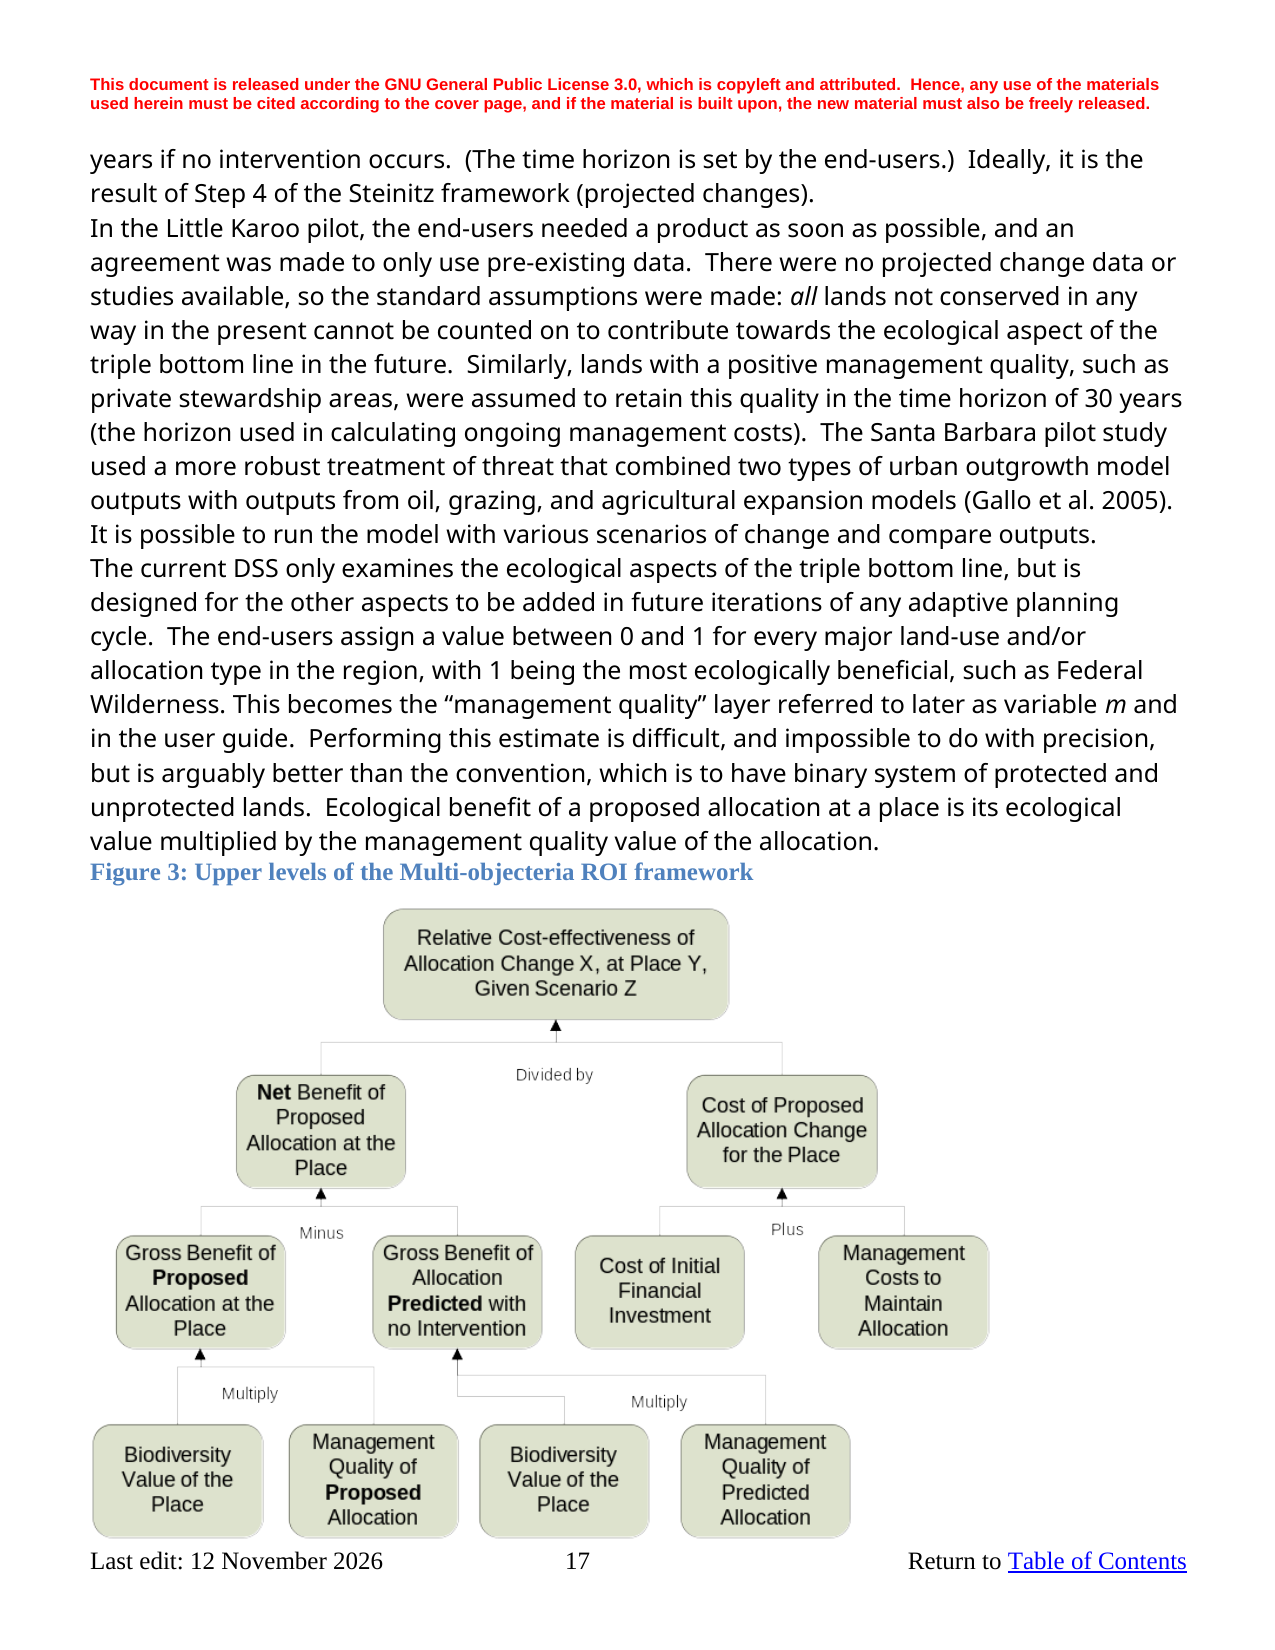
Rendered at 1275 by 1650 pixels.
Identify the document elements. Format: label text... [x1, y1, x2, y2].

text The current DSS only examines the ecological aspects of the triple bottom line, but is designed for the other aspects to be added in future iterations of any adaptive planning cycle. The end-users assign a value between 0 and 1 for every major land-use and/or allocation type in the region, with 1 being the most ecologically beneficial, such as Federal Wilderness. This becomes the “management quality” layer referred to later as variable m and in the user guide. Performing this estimate is difficult, and impossible to do with precision, but is arguably better than the convention, which is to have binary system of protected and unprotected lands. Ecological benefit of a proposed allocation at a place is its ecological value multiplied by the management quality value of the allocation. [90, 551, 1185, 857]
text In the Little Karoo pilot, the end-users needed a product as soon as possible, and an agreement was made to only use pre-existing data. There were no projected change data or studies available, so the standard assumptions were made: all lands not conserved in any way in the present cannot be counted on to contribute towards the ecological aspect of the triple bottom line in the future. Similarly, lands with a positive management quality, such as private stewardship areas, were assumed to retain this quality in the time horizon of 30 years (the horizon used in calculating ongoing management costs). The Santa Barbara pilot study used a more robust treatment of threat that combined two types of urban outgrowth model outputs with outputs from oil, grazing, and agricultural expansion models (Gallo et al. 2005). It is possible to run the model with various scenarios of change and compare outputs. [90, 210, 1185, 551]
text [90, 142, 1185, 210]
